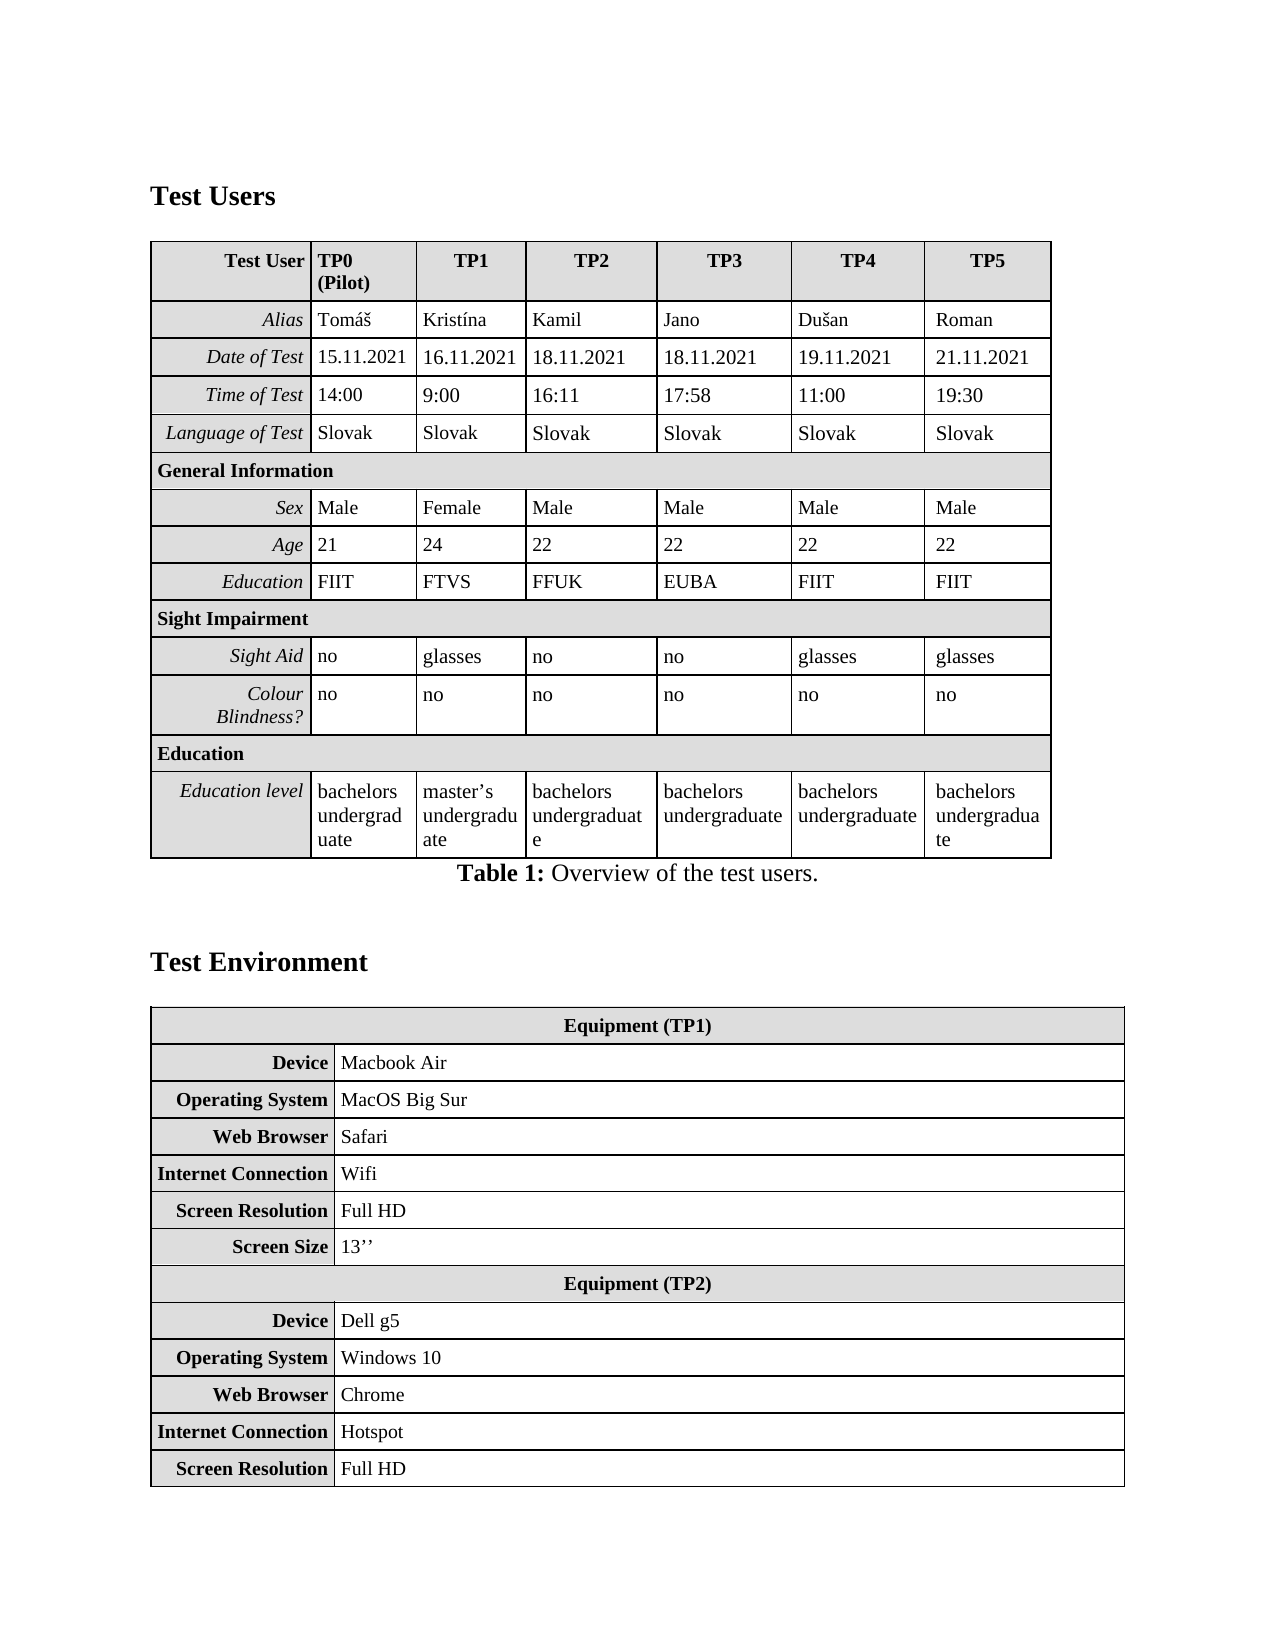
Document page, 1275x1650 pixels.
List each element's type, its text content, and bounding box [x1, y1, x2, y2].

table_cell 22 [792, 527, 924, 562]
table_cell 13’’ [335, 1229, 1124, 1264]
table_cell Male [925, 490, 1050, 525]
table_cell Slovak [925, 415, 1050, 452]
table_cell Slovak [658, 415, 791, 452]
table_header TP4 [792, 242, 924, 300]
table_cell bachelors undergraduate [527, 772, 656, 857]
table_cell 22 [658, 527, 791, 562]
table_header Equipment (TP1) [152, 1008, 1124, 1043]
subtitle Test Environment [150, 945, 1125, 977]
table_cell Device [152, 1045, 334, 1080]
table_cell Slovak [792, 415, 924, 452]
table_cell glasses [792, 638, 924, 674]
table_cell Operating System [152, 1340, 334, 1375]
table_cell 21.11.2021 [925, 339, 1050, 375]
table_cell 24 [417, 527, 525, 562]
table_header TP1 [417, 242, 525, 300]
table_cell FIIT [312, 564, 416, 599]
table_cell Internet Connection [152, 1156, 334, 1191]
table_cell no [527, 638, 656, 674]
table_cell Full HD [335, 1451, 1124, 1486]
table_cell Date of Test [152, 339, 310, 375]
table_cell FFUK [527, 564, 656, 599]
table_cell Tomáš [312, 302, 416, 337]
table_header Test User [152, 242, 310, 300]
table_cell glasses [925, 638, 1050, 674]
table_cell Slovak [417, 415, 525, 452]
table_cell Jano [658, 302, 791, 337]
table_cell Macbook Air [335, 1045, 1124, 1080]
table_cell Slovak [312, 415, 416, 452]
table_cell Wifi [335, 1156, 1124, 1191]
table_cell 16.11.2021 [417, 339, 525, 375]
table_cell Dell g5 [335, 1303, 1124, 1338]
table_cell 9:00 [417, 377, 525, 413]
table_cell no [417, 676, 525, 734]
table_cell no [792, 676, 924, 734]
table_cell Male [792, 490, 924, 525]
table_cell Slovak [527, 415, 656, 452]
table_header TP5 [925, 242, 1050, 300]
table_cell 19:30 [925, 377, 1050, 413]
table_cell Dušan [792, 302, 924, 337]
table_cell Windows 10 [335, 1340, 1124, 1375]
table_cell Equipment (TP2) [152, 1266, 1124, 1301]
table_cell 21 [312, 527, 416, 562]
table_cell Age [152, 527, 310, 562]
table_cell no [658, 638, 791, 674]
table_cell Education [152, 564, 310, 599]
subtitle Test Users [150, 179, 1125, 212]
text Table 1: Overview of the test users. [150, 858, 1125, 887]
table_cell 15.11.2021 [312, 339, 416, 375]
table_cell Chrome [335, 1377, 1124, 1412]
table_cell master’s undergraduate [417, 772, 525, 857]
table_cell 14:00 [312, 377, 416, 413]
table_cell MacOS Big Sur [335, 1082, 1124, 1117]
table_cell 17:58 [658, 377, 791, 413]
table_cell Education level [152, 772, 310, 857]
table_header TP2 [527, 242, 656, 300]
table_cell Screen Resolution [152, 1451, 334, 1486]
table_cell FIIT [792, 564, 924, 599]
table_cell Time of Test [152, 377, 310, 413]
table_cell Web Browser [152, 1377, 334, 1412]
table_cell Sex [152, 490, 310, 525]
table_cell bachelors undergraduate [792, 772, 924, 857]
table_cell General Information [152, 453, 1050, 488]
table_cell Education [152, 736, 1050, 771]
table_cell bachelors undergraduate [312, 772, 416, 857]
table_cell no [658, 676, 791, 734]
table_header TP3 [658, 242, 791, 300]
table_cell glasses [417, 638, 525, 674]
table_cell 16:11 [527, 377, 656, 413]
table_cell 22 [925, 527, 1050, 562]
table_cell Device [152, 1303, 334, 1338]
table_cell Sight Aid [152, 638, 310, 674]
table_cell Internet Connection [152, 1414, 334, 1449]
table_cell Safari [335, 1119, 1124, 1154]
table_cell Colour Blindness? [152, 676, 310, 734]
table_cell 19.11.2021 [792, 339, 924, 375]
table_cell Roman [925, 302, 1050, 337]
table_cell Operating System [152, 1082, 334, 1117]
table_cell Hotspot [335, 1414, 1124, 1449]
table_cell Male [527, 490, 656, 525]
table_cell 11:00 [792, 377, 924, 413]
table_cell no [527, 676, 656, 734]
table_cell no [925, 676, 1050, 734]
table_cell Web Browser [152, 1119, 334, 1154]
table_cell Screen Resolution [152, 1192, 334, 1228]
table_cell bachelors undergraduate [925, 772, 1050, 857]
table_cell Kristína [417, 302, 525, 337]
table_cell EUBA [658, 564, 791, 599]
table_cell bachelors undergraduate [658, 772, 791, 857]
table_cell Language of Test [152, 415, 310, 452]
table_cell Kamil [527, 302, 656, 337]
table_cell 18.11.2021 [527, 339, 656, 375]
table_cell Sight Impairment [152, 601, 1050, 636]
table_cell 22 [527, 527, 656, 562]
table_cell Alias [152, 302, 310, 337]
table_header TP0 (Pilot) [312, 242, 416, 300]
table_cell FTVS [417, 564, 525, 599]
table_cell no [312, 638, 416, 674]
table_cell Screen Size [152, 1229, 334, 1264]
table_cell Male [312, 490, 416, 525]
table_cell Female [417, 490, 525, 525]
table_cell FIIT [925, 564, 1050, 599]
table_cell Male [658, 490, 791, 525]
table_cell Full HD [335, 1192, 1124, 1228]
table_cell no [312, 676, 416, 734]
table_cell 18.11.2021 [658, 339, 791, 375]
